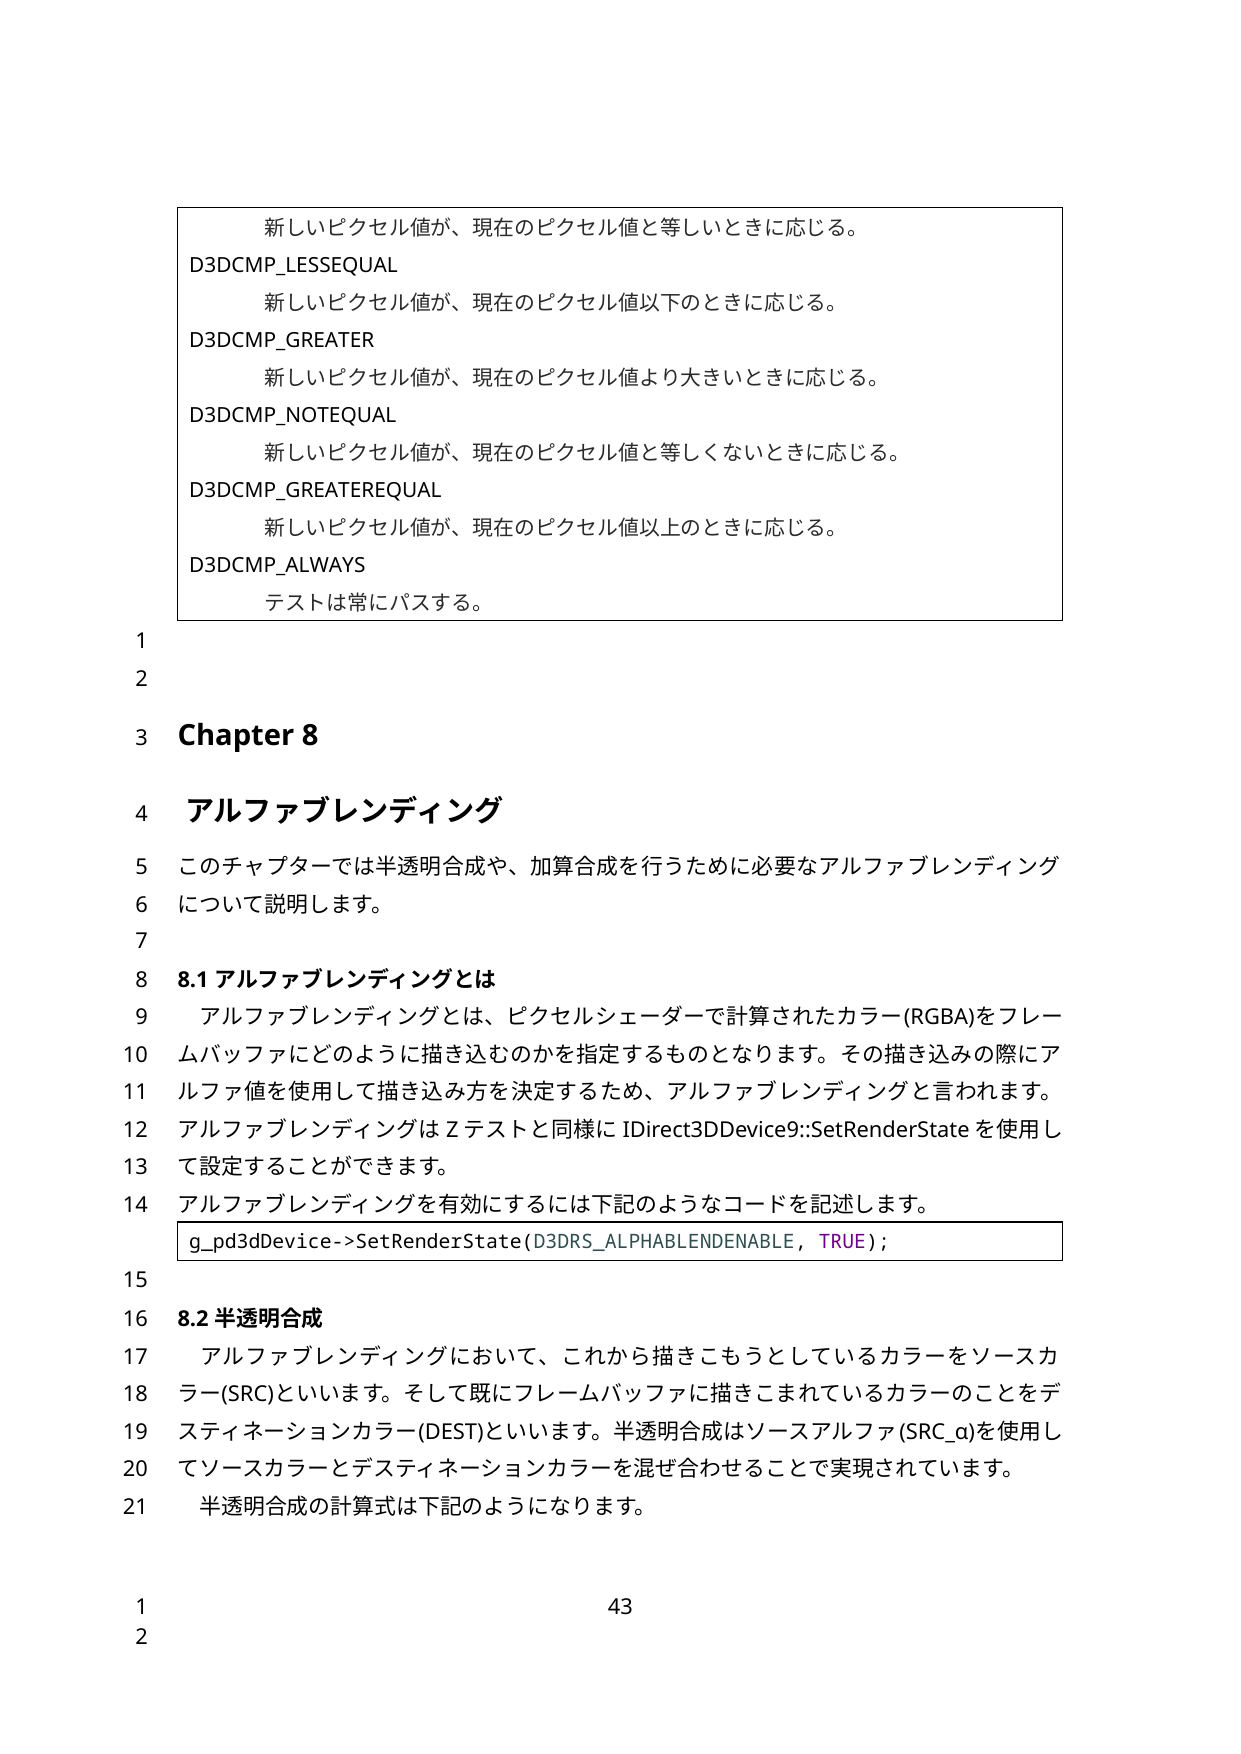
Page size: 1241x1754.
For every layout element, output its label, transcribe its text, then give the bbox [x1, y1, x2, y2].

text アルファブレンディングとは、ピクセルシェーダーで計算されたカラー(RGBA)をフレームバッファにどのように描き込むのかを指定するものとなります。その描き込みの際にアルファ値を使用して描き込み方を決定するため、アルファブレンディングと言われます。アルファブレンディングはZテストと同様にIDirect3DDevice9::SetRenderStateを使用して設定することができます。 [177, 996, 1063, 1184]
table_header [178, 208, 1062, 620]
text 半透明合成の計算式は下記のようになります。 [177, 1486, 1063, 1523]
text アルファブレンディング [177, 771, 1063, 846]
text アルファブレンディングを有効にするには下記のようなコードを記述します。 [177, 1184, 1063, 1221]
text このチャプターでは半透明合成や、加算合成を行うために必要なアルファブレンディングについて説明します。 [177, 846, 1063, 921]
text 8.2 半透明合成 [177, 1298, 1063, 1336]
text Chapter 8 [177, 696, 1063, 771]
table_header g_pd3dDevice->SetRenderState(D3DRS_ALPHABLENDENABLE, TRUE); [178, 1223, 1062, 1260]
text アルファブレンディングにおいて、これから描きこもうとしているカラーをソースカラー(SRC)といいます。そして既にフレームバッファに描きこまれているカラーのことをデスティネーションカラー(DEST)といいます。半透明合成はソースアルファ(SRC_α)を使用してソースカラーとデスティネーションカラーを混ぜ合わせることで実現されています。 [177, 1336, 1063, 1486]
text 8.1 アルファブレンディングとは [177, 959, 1063, 996]
